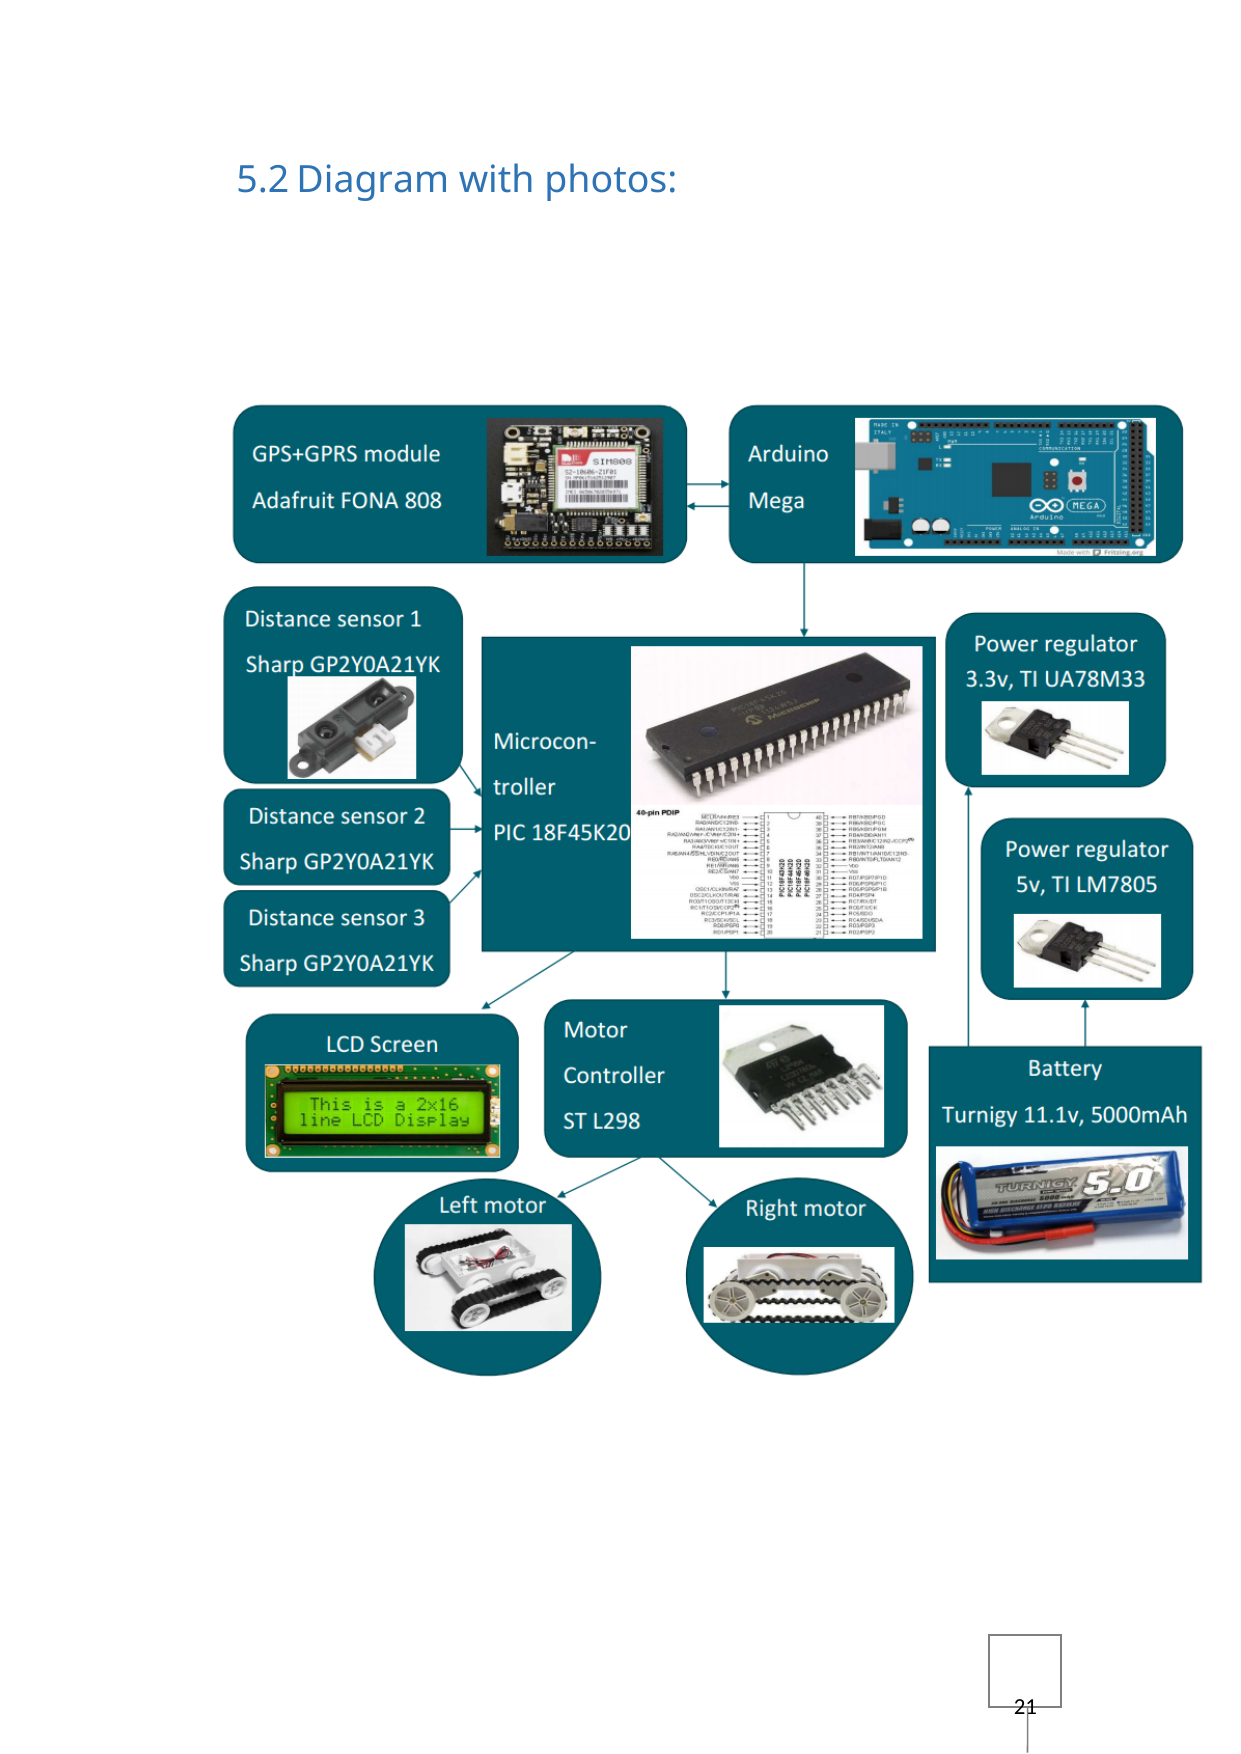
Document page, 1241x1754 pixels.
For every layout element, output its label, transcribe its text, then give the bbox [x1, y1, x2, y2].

picture [215, 393, 1213, 1384]
subtitle Diagram with photos: [236, 152, 1063, 203]
